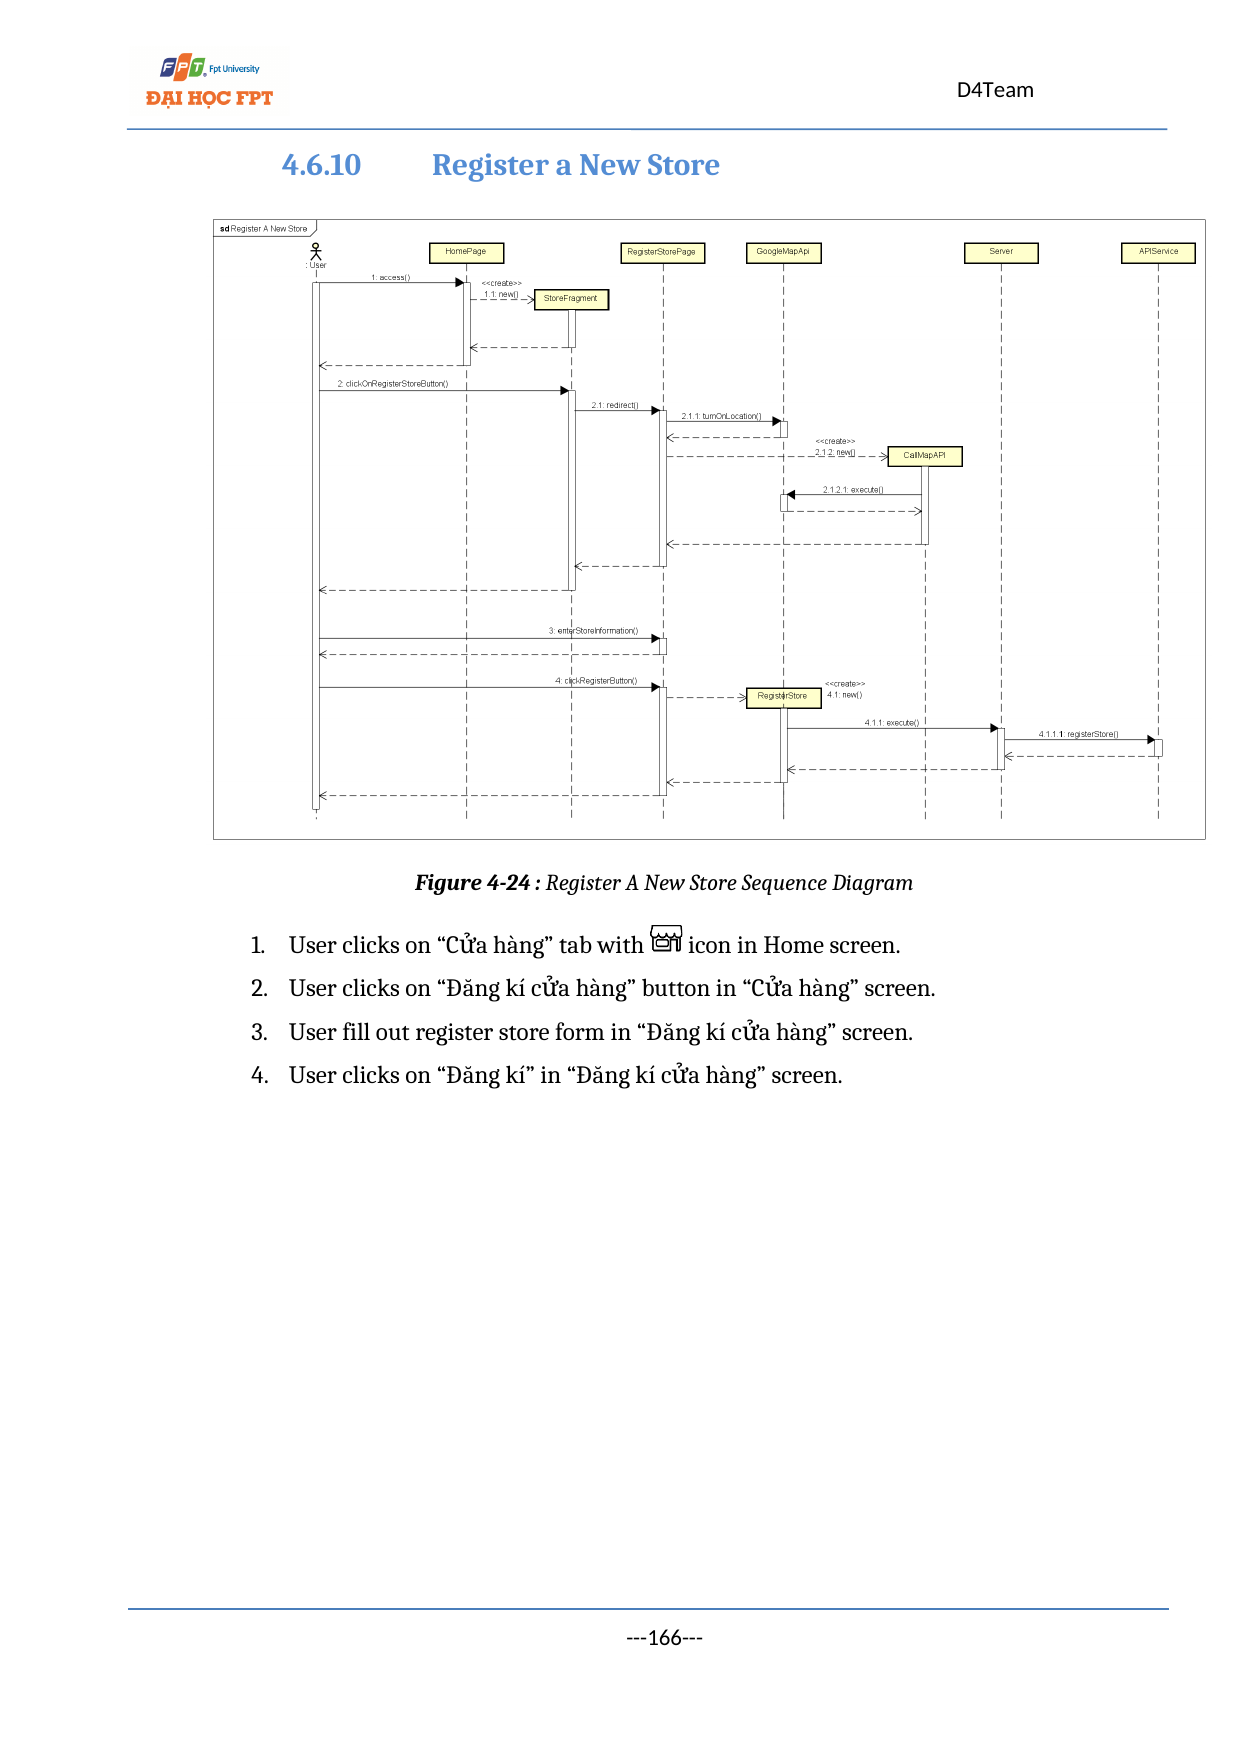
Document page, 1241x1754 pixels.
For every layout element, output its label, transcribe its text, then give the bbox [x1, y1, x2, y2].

list User fill out register store form in “Đăng kí cửa hàng” screen. [251, 1017, 1122, 1046]
picture [650, 921, 683, 954]
list User clicks on “Đăng kí cửa hàng” button in “Cửa hàng” screen. [251, 974, 1122, 1003]
picture [206, 213, 1212, 845]
text Figure 4-24 : Register A New Store Sequence Diagram [207, 870, 1122, 896]
picture [129, 46, 290, 116]
subtitle Register a New Store [282, 148, 1122, 184]
list User clicks on “Đăng kí” in “Đăng kí cửa hàng” screen. [251, 1061, 1122, 1089]
list User clicks on “Cửa hàng” tab with icon in Home screen. [251, 921, 1122, 960]
